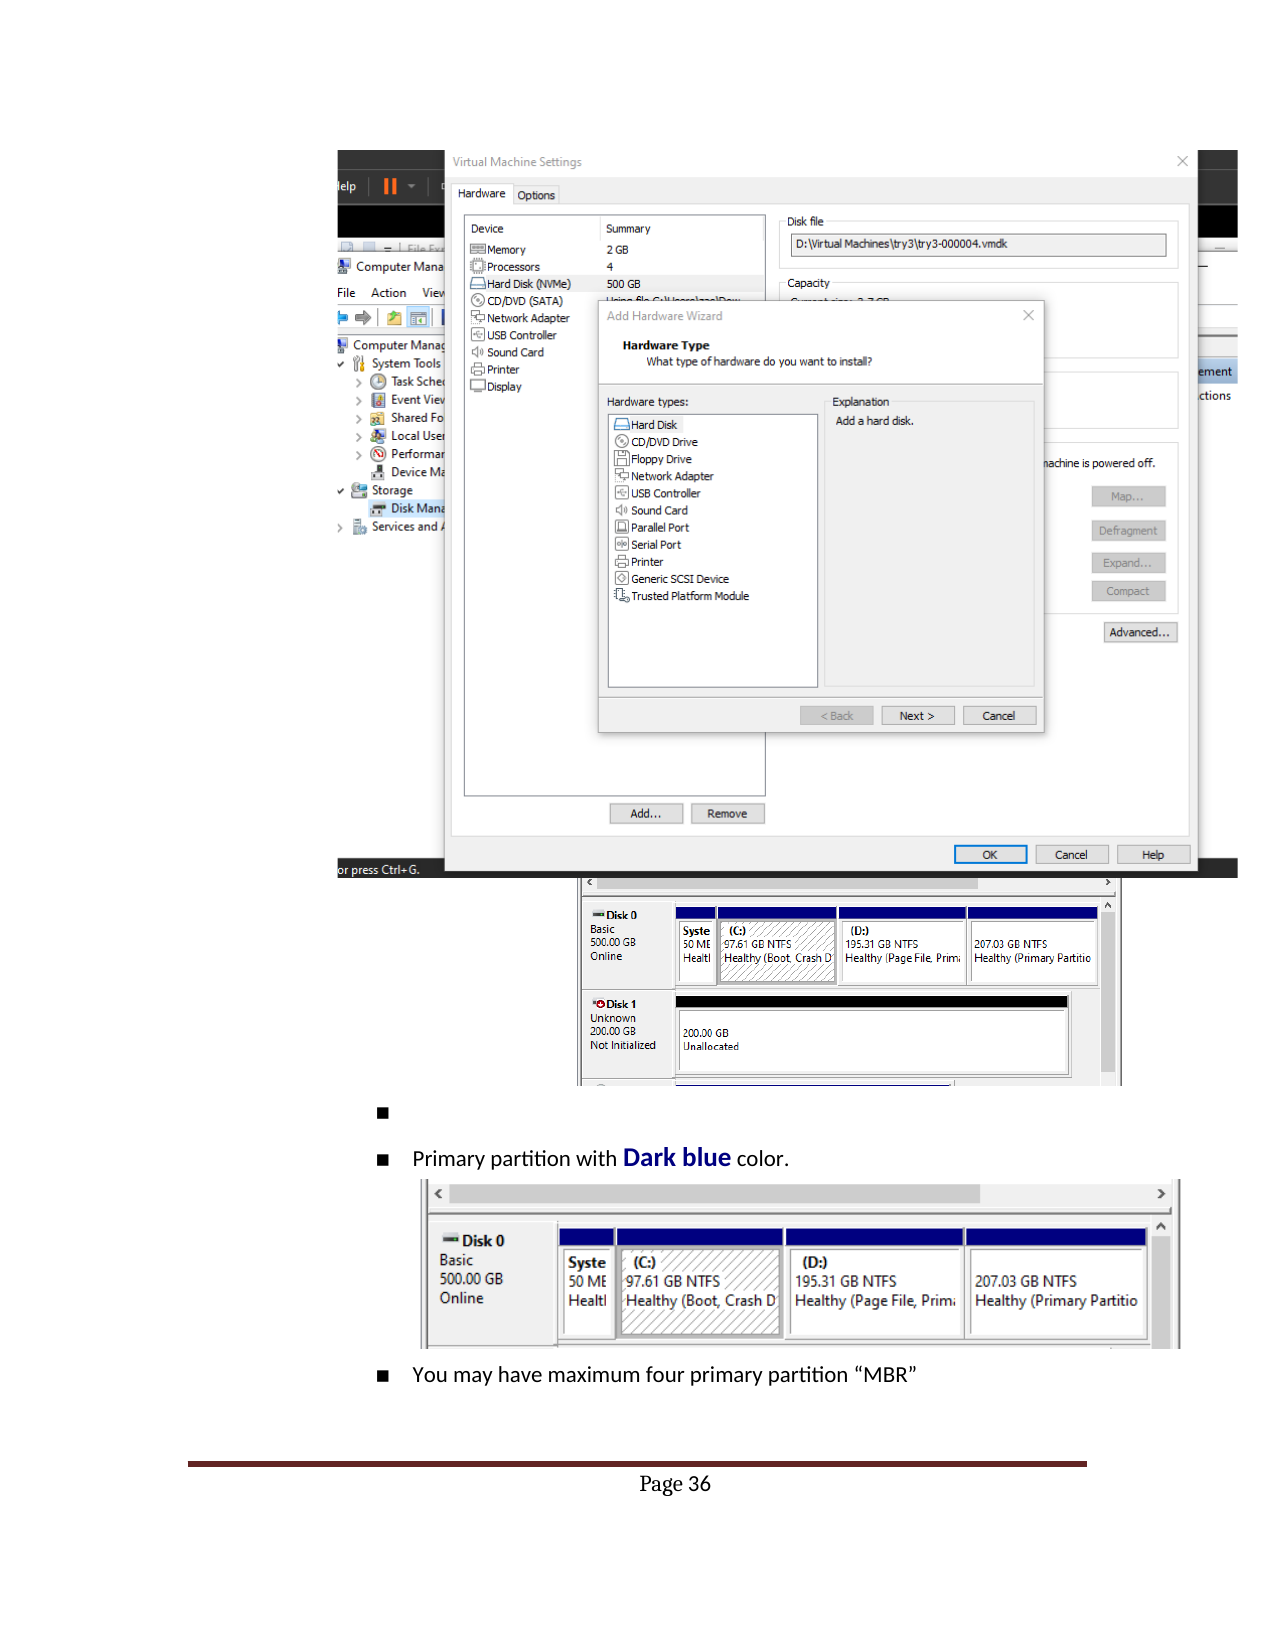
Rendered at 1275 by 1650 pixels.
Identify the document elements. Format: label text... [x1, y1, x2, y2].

list You may have maximum four primary partition “MBR” [375, 1348, 1087, 1395]
picture [412, 1179, 1208, 1349]
picture [337, 150, 1238, 1086]
list Primary partition with Dark blue color. [375, 1132, 1087, 1179]
